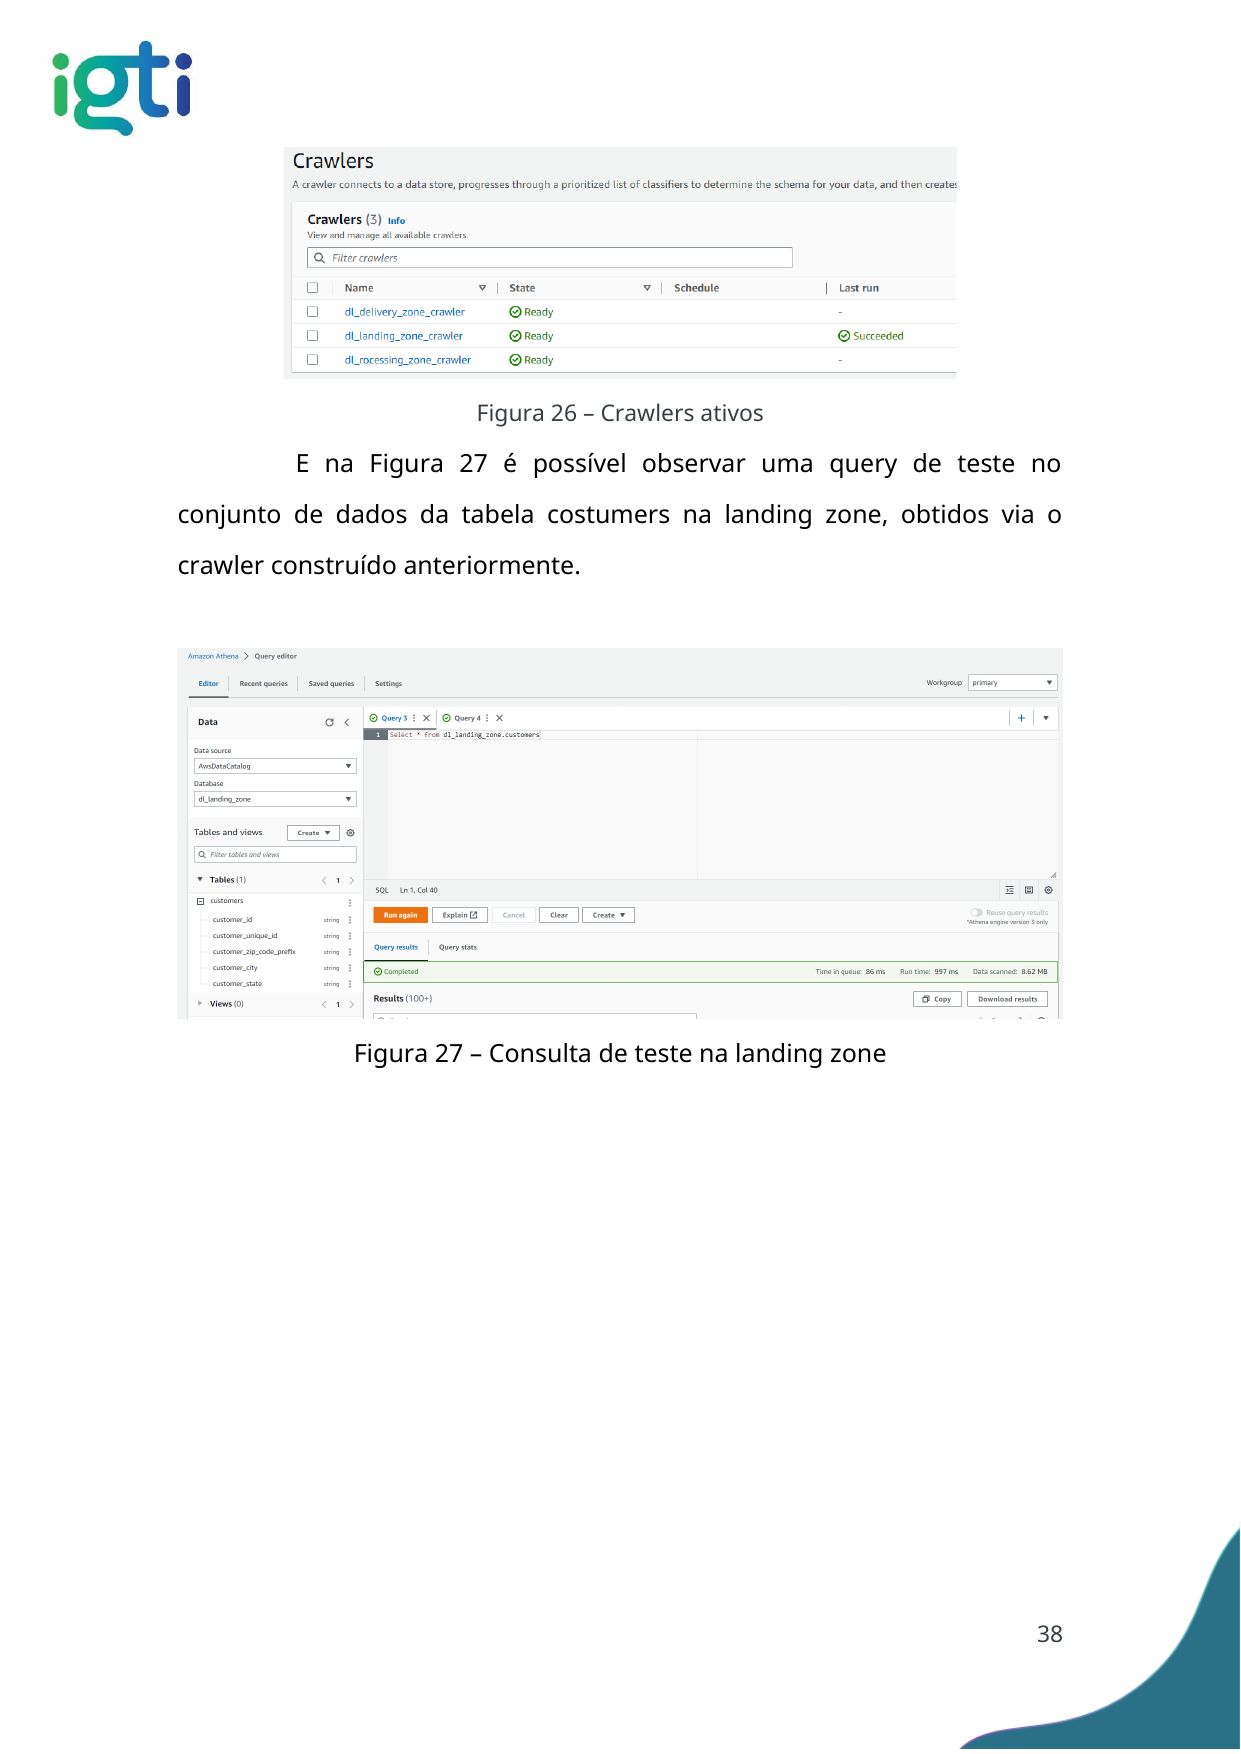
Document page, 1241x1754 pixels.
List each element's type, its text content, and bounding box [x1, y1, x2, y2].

text Figura 26 – Crawlers ativos [177, 395, 1063, 429]
picture [283, 147, 957, 379]
text Figura 27 – Consulta de teste na landing zone [177, 1036, 1063, 1070]
picture [37, 34, 205, 141]
picture [955, 1521, 1241, 1749]
text E na Figura 27 é possível observar uma query de teste no conjunto de dados da tabela costumers na landing zone, obtidos via o crawler construído anteriormente. [177, 445, 1063, 581]
picture [177, 648, 1063, 1019]
